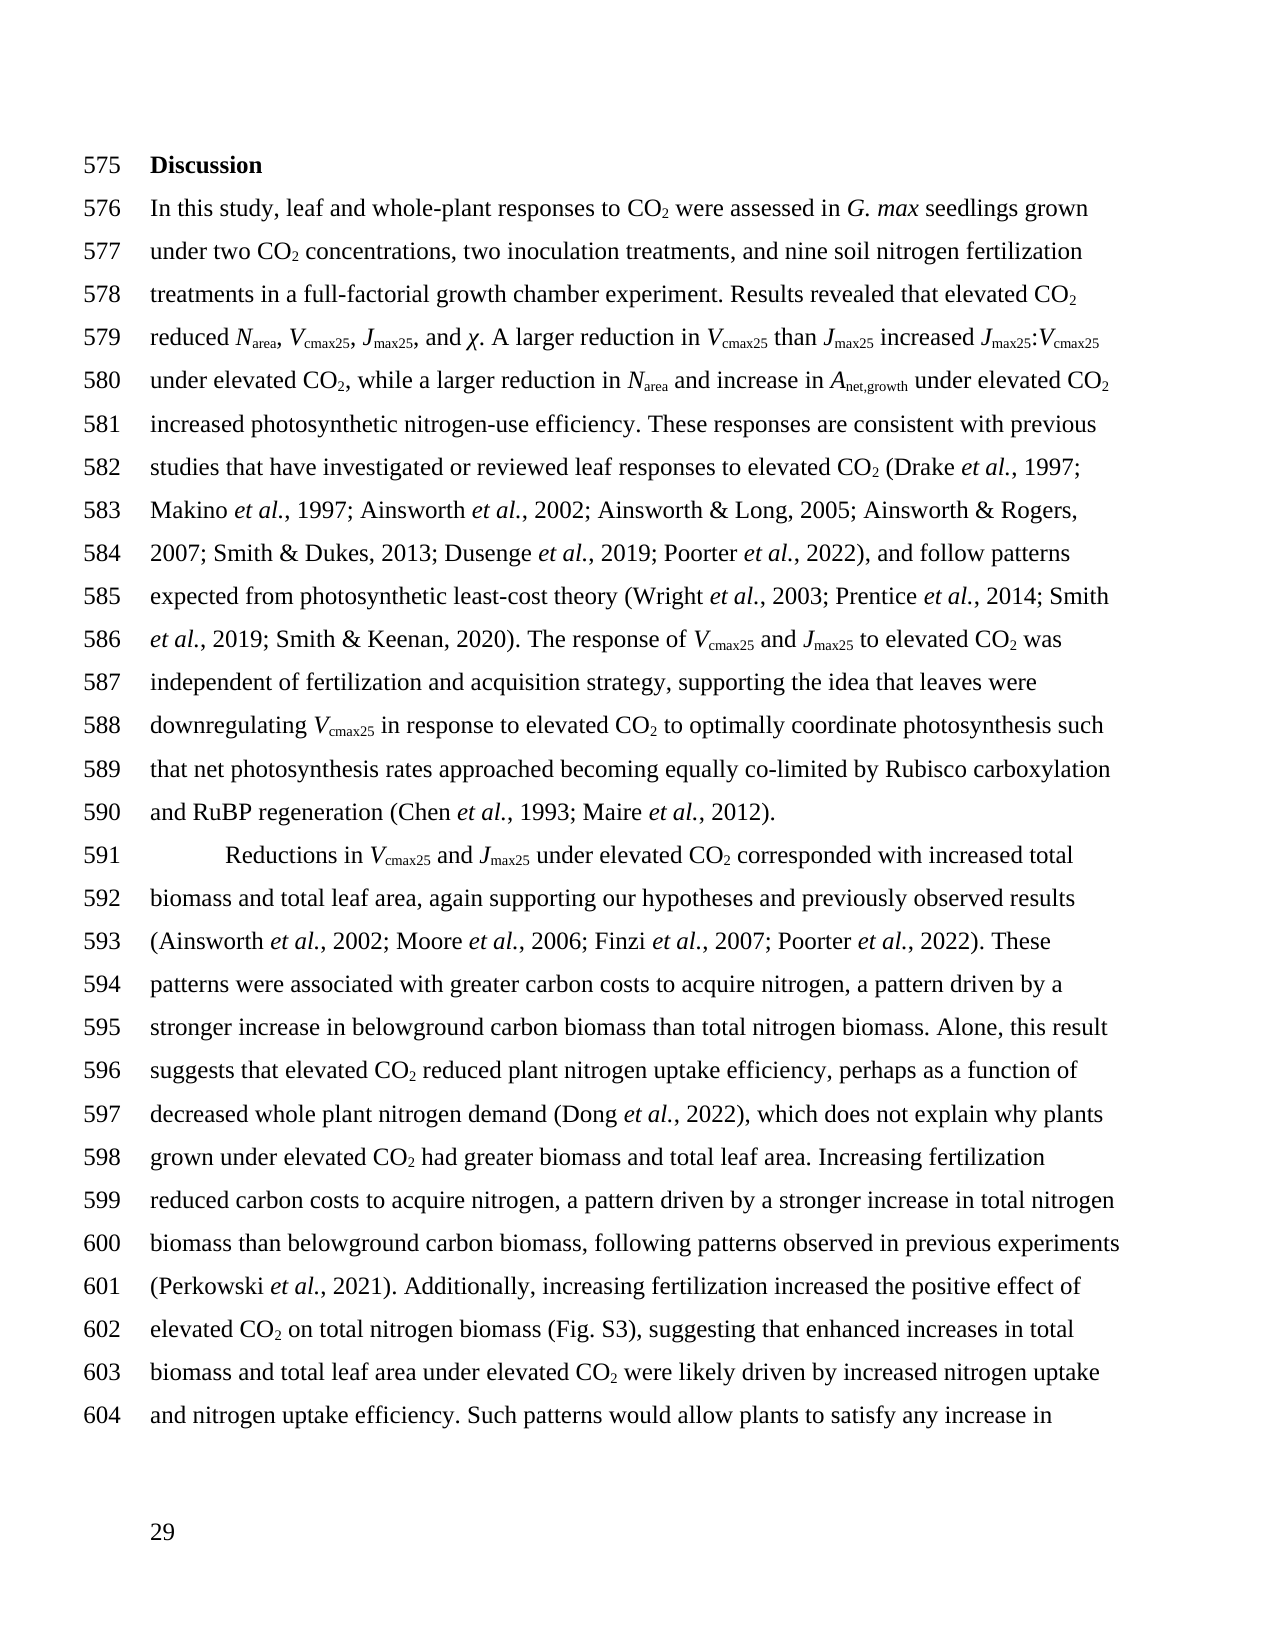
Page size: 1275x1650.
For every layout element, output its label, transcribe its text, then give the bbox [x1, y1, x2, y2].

text Discussion [150, 150, 1125, 179]
text In this study, leaf and whole-plant responses to CO2 were assessed in G. max seedlings grown under two CO2 concentrations, two inoculation treatments, and nine soil nitrogen fertilization treatments in a full-factorial growth chamber experiment. Results revealed that elevated CO2 reduced Narea, Vcmax25, Jmax25, and χ. A larger reduction in Vcmax25 than Jmax25 increased Jmax25:Vcmax25 under elevated CO2, while a larger reduction in Narea and increase in Anet,growth under elevated CO2 increased photosynthetic nitrogen-use efficiency. These responses are consistent with previous studies that have investigated or reviewed leaf responses to elevated CO2 (Drake et al., 1997; Makino et al., 1997; Ainsworth et al., 2002; Ainsworth & Long, 2005; Ainsworth & Rogers, 2007; Smith & Dukes, 2013; Dusenge et al., 2019; Poorter et al., 2022), and follow patterns expected from photosynthetic least-cost theory (Wright et al., 2003; Prentice et al., 2014; Smith et al., 2019; Smith & Keenan, 2020). The response of Vcmax25 and Jmax25 to elevated CO2 was independent of fertilization and acquisition strategy, supporting the idea that leaves were downregulating Vcmax25 in response to elevated CO2 to optimally coordinate photosynthesis such that net photosynthesis rates approached becoming equally co-limited by Rubisco carboxylation and RuBP regeneration (Chen et al., 1993; Maire et al., 2012). [150, 193, 1125, 826]
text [150, 840, 1125, 1429]
